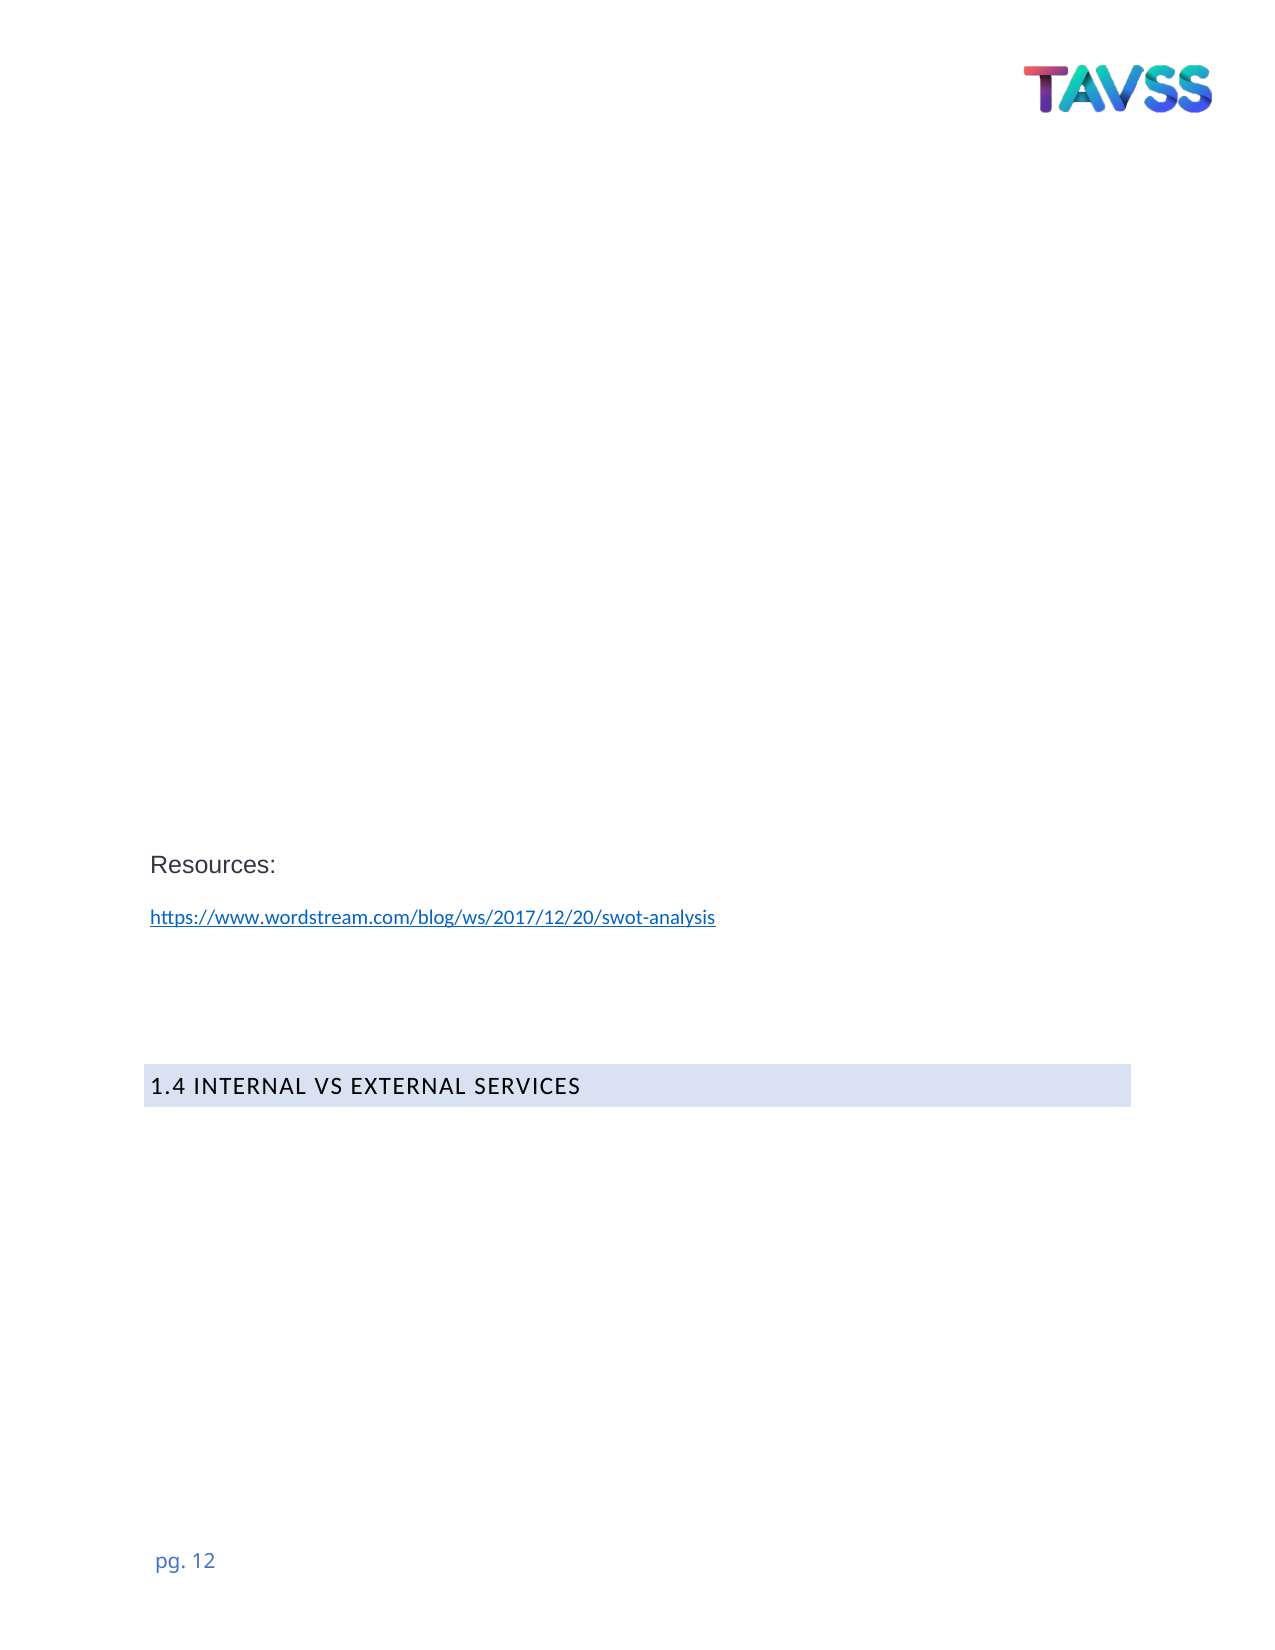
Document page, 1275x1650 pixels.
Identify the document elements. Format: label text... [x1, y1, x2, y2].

subtitle 1.4 Internal Vs External Services [150, 1070, 1125, 1100]
picture [1002, 41, 1236, 135]
text https://www.wordstream.com/blog/ws/2017/12/20/swot-analysis [150, 904, 1125, 929]
text Resources: [150, 850, 1125, 879]
